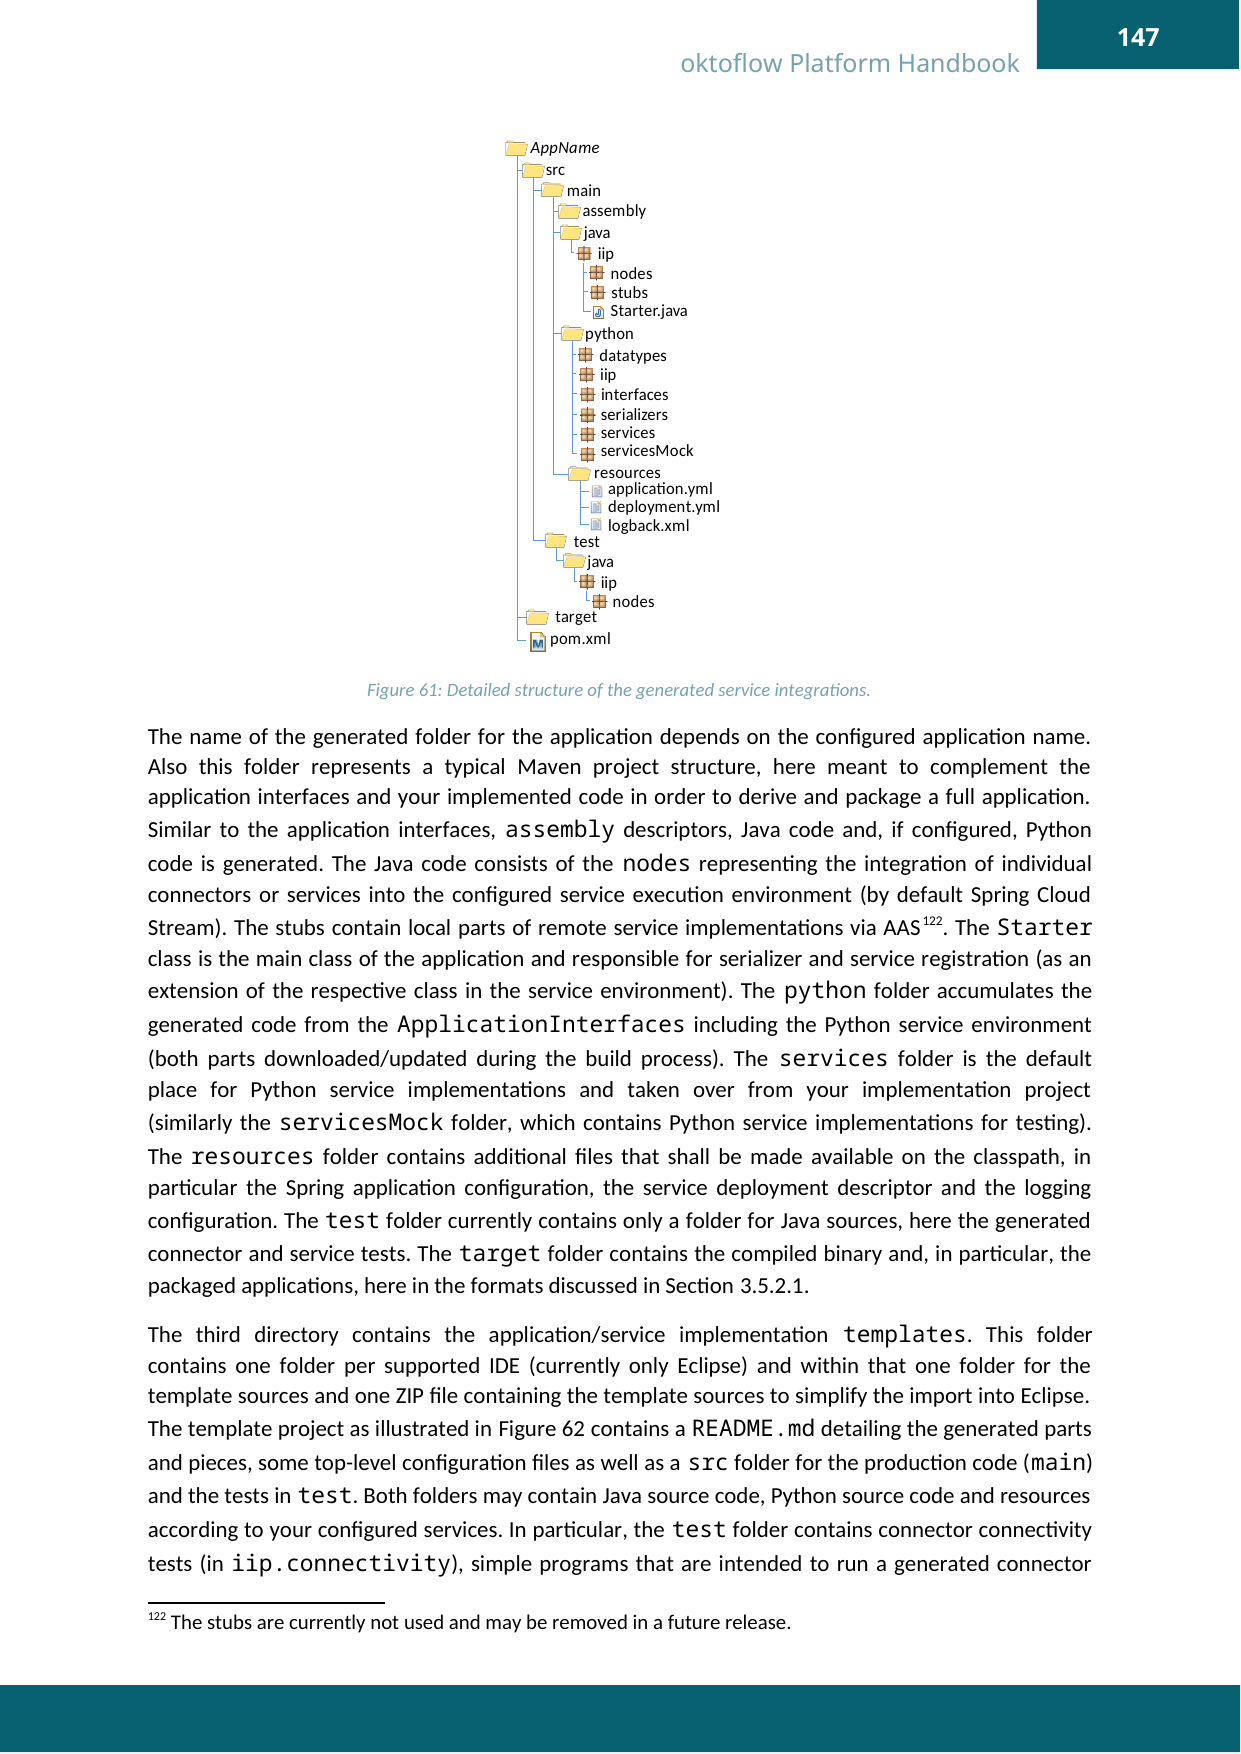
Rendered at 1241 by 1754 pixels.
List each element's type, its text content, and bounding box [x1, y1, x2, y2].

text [148, 1318, 1093, 1578]
text Figure 61: Detailed structure of the generated service integrations. [148, 678, 1093, 701]
text The name of the generated folder for the application depends on the configured application name. Also this folder represents a typical Maven project structure, here meant to complement the application interfaces and your implemented code in order to derive and package a full application. Similar to the application interfaces, assembly descriptors, Java code and, if configured, Python code is generated. The Java code consists of the nodes representing the integration of individual connectors or services into the configured service execution environment (by default Spring Cloud Stream). The stubs contain local parts of remote service implementations via AAS. The Starter class is the main class of the application and responsible for serializer and service registration (as an extension of the respective class in the service environment). The python folder accumulates the generated code from the ApplicationInterfaces including the Python service environment (both parts downloaded/updated during the build process). The services folder is the default place for Python service implementations and taken over from your implementation project (similarly the servicesMock folder, which contains Python service implementations for testing). The resources folder contains additional files that shall be made available on the classpath, in particular the Spring application configuration, the service deployment descriptor and the logging configuration. The test folder currently contains only a folder for Java sources, here the generated connector and service tests. The target folder contains the compiled binary and, in particular, the packaged applications, here in the formats discussed in Section 3.5.2.1. [148, 722, 1093, 1299]
